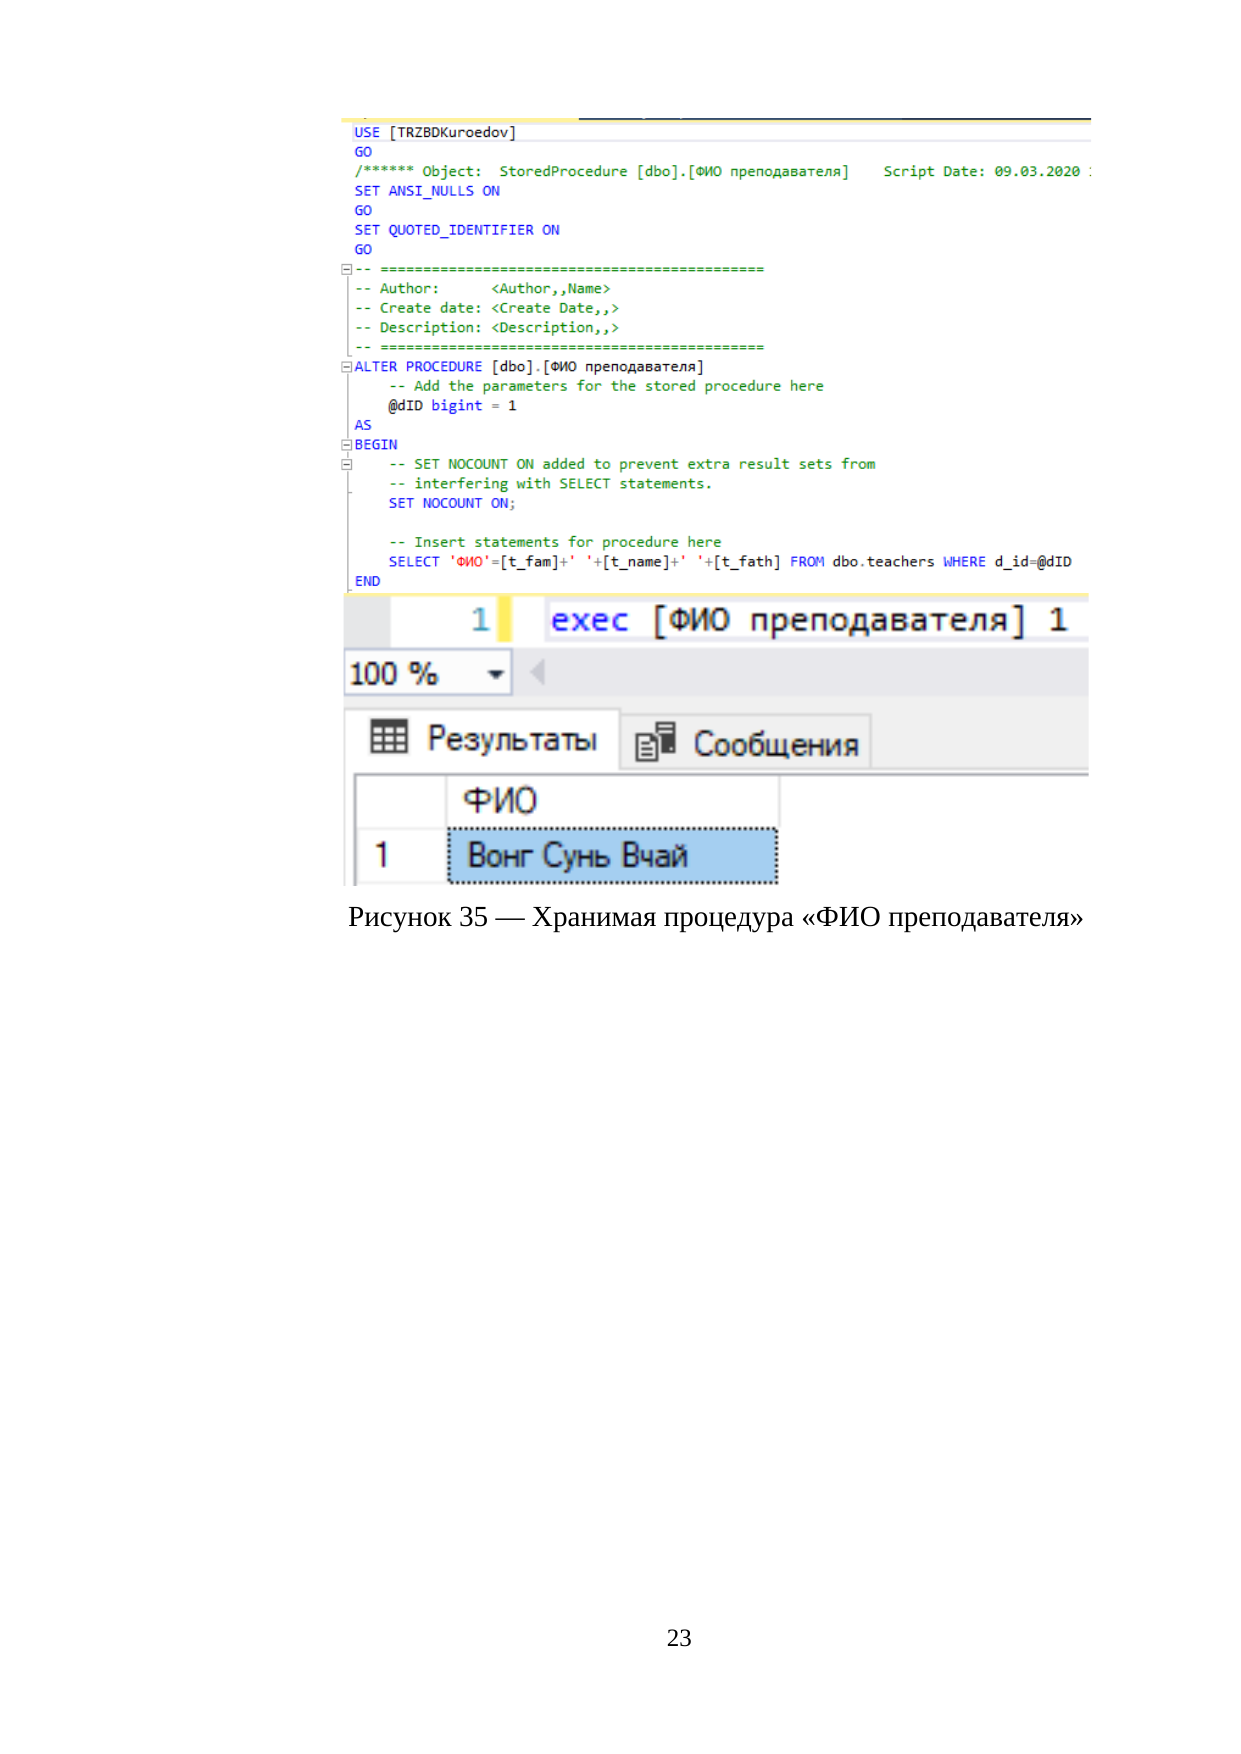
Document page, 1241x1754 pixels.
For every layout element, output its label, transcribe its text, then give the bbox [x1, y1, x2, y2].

text Рисунок 35 — Хранимая процедура «ФИО преподавателя» [177, 899, 1181, 933]
picture [341, 118, 1092, 886]
